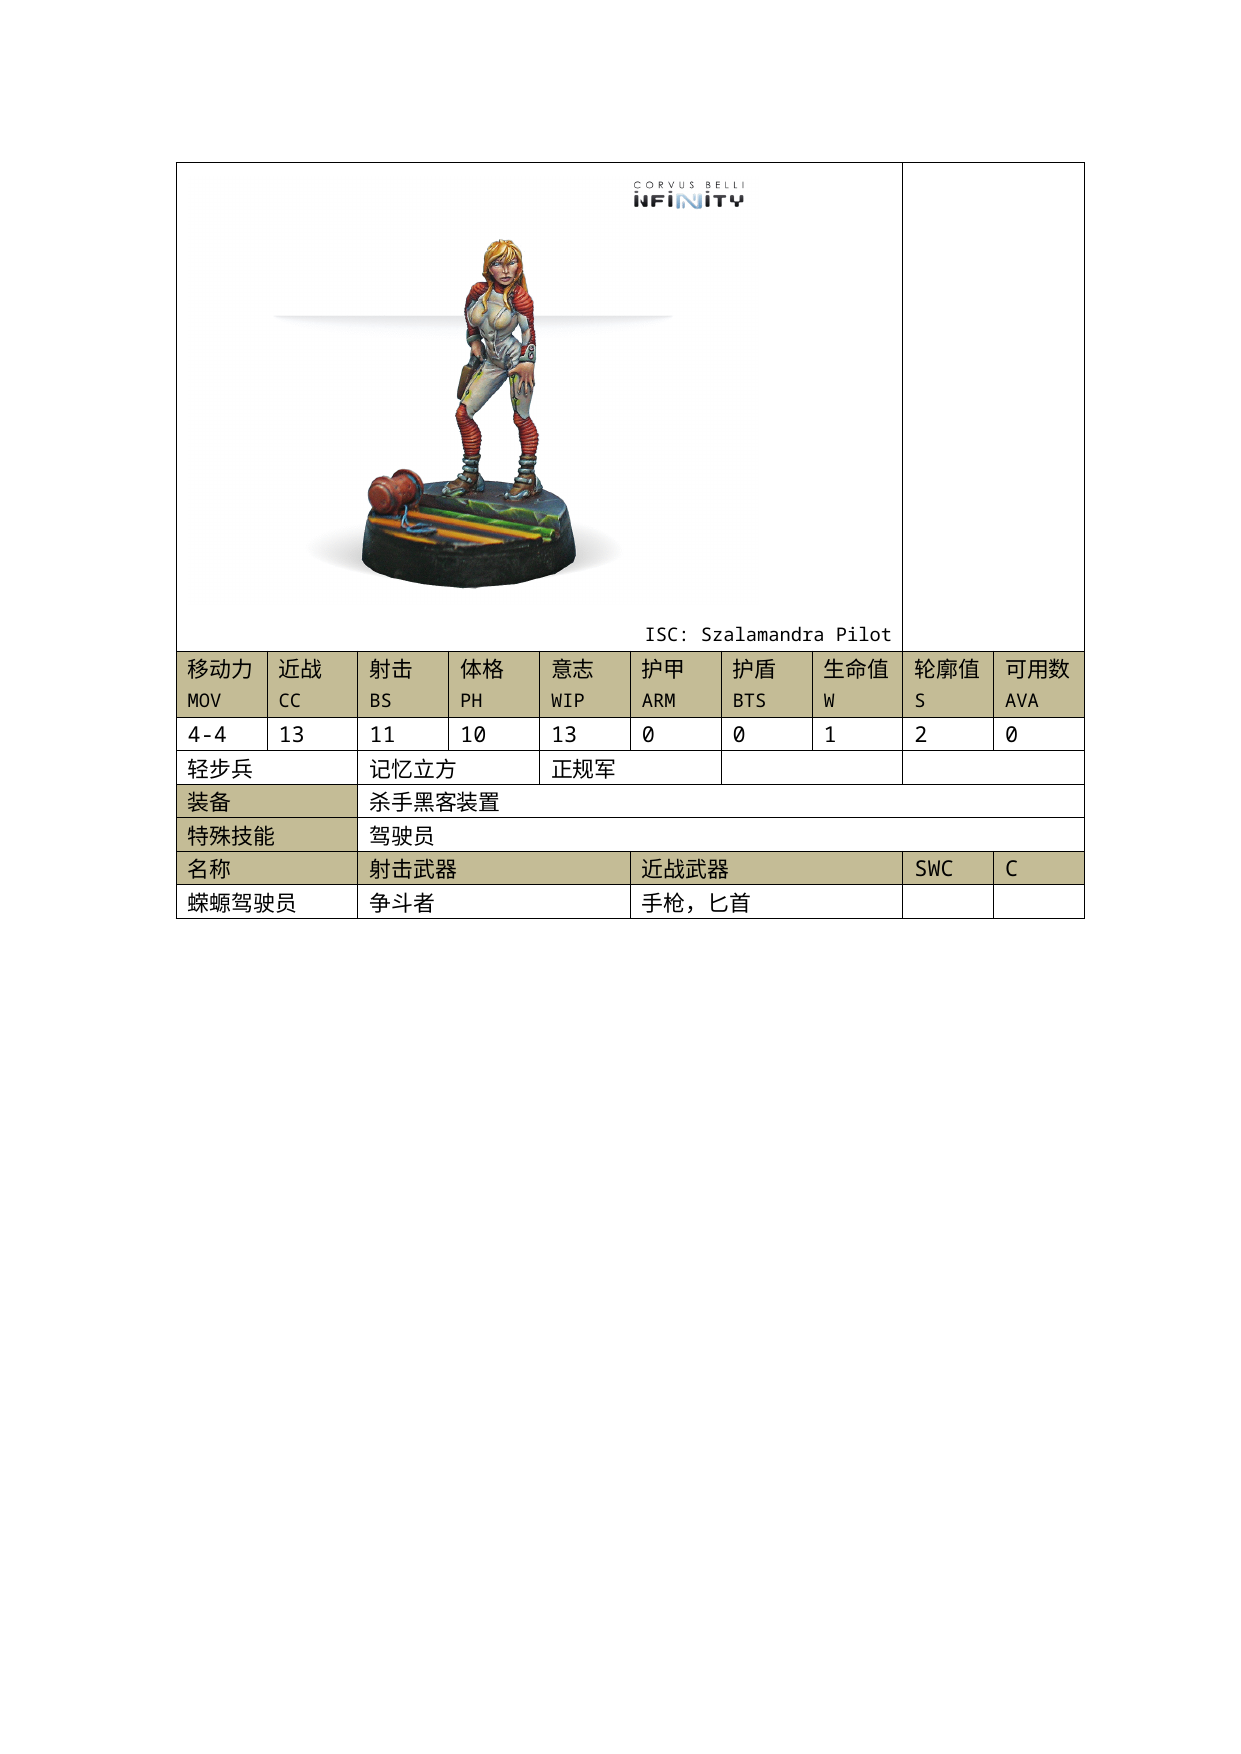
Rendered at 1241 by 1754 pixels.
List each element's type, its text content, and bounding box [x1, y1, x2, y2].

table_cell SWC [903, 852, 993, 884]
table_cell 手枪，匕首 [631, 885, 902, 918]
table_cell 近战 CC [268, 652, 357, 717]
table_cell 13 [268, 718, 357, 750]
table_cell 2 [903, 718, 993, 750]
table_cell 1 [813, 718, 902, 750]
table_cell 杀手黑客装置 [358, 785, 1084, 817]
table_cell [177, 163, 902, 651]
table_cell [903, 163, 1084, 651]
table_cell 4-4 [177, 718, 267, 750]
table_cell 生命值 W [813, 652, 902, 717]
table_cell 装备 [177, 785, 357, 817]
table_cell 正规军 [540, 751, 721, 784]
table_cell 特殊技能 [177, 818, 357, 851]
table_cell 争斗者 [358, 885, 630, 918]
picture [187, 176, 759, 605]
table_cell 0 [994, 718, 1084, 750]
table_cell 轻步兵 [177, 751, 357, 784]
table_cell 护甲 ARM [631, 652, 721, 717]
table_cell 记忆立方 [358, 751, 539, 784]
table_cell 蝾螈驾驶员 [177, 885, 357, 918]
table_cell C [994, 852, 1084, 884]
table_cell 0 [722, 718, 812, 750]
table_cell 13 [540, 718, 630, 750]
table_cell 近战武器 [631, 852, 902, 884]
table_cell 护盾 BTS [722, 652, 812, 717]
table_cell 射击 BS [358, 652, 448, 717]
table_cell 驾驶员 [358, 818, 1084, 851]
table_cell 意志 WIP [540, 652, 630, 717]
table_cell 射击武器 [358, 852, 630, 884]
table_cell [994, 885, 1084, 918]
table_cell 11 [358, 718, 448, 750]
table_cell [903, 885, 993, 918]
table_cell 0 [631, 718, 721, 750]
table_cell 轮廓值 S [903, 652, 993, 717]
table_cell 名称 [177, 852, 357, 884]
table_cell 体格 PH [449, 652, 539, 717]
table_cell 可用数 AVA [994, 652, 1084, 717]
table_cell 移动力 MOV [177, 652, 267, 717]
table_cell [722, 751, 902, 784]
table_cell [903, 751, 1084, 784]
table_cell 10 [449, 718, 539, 750]
